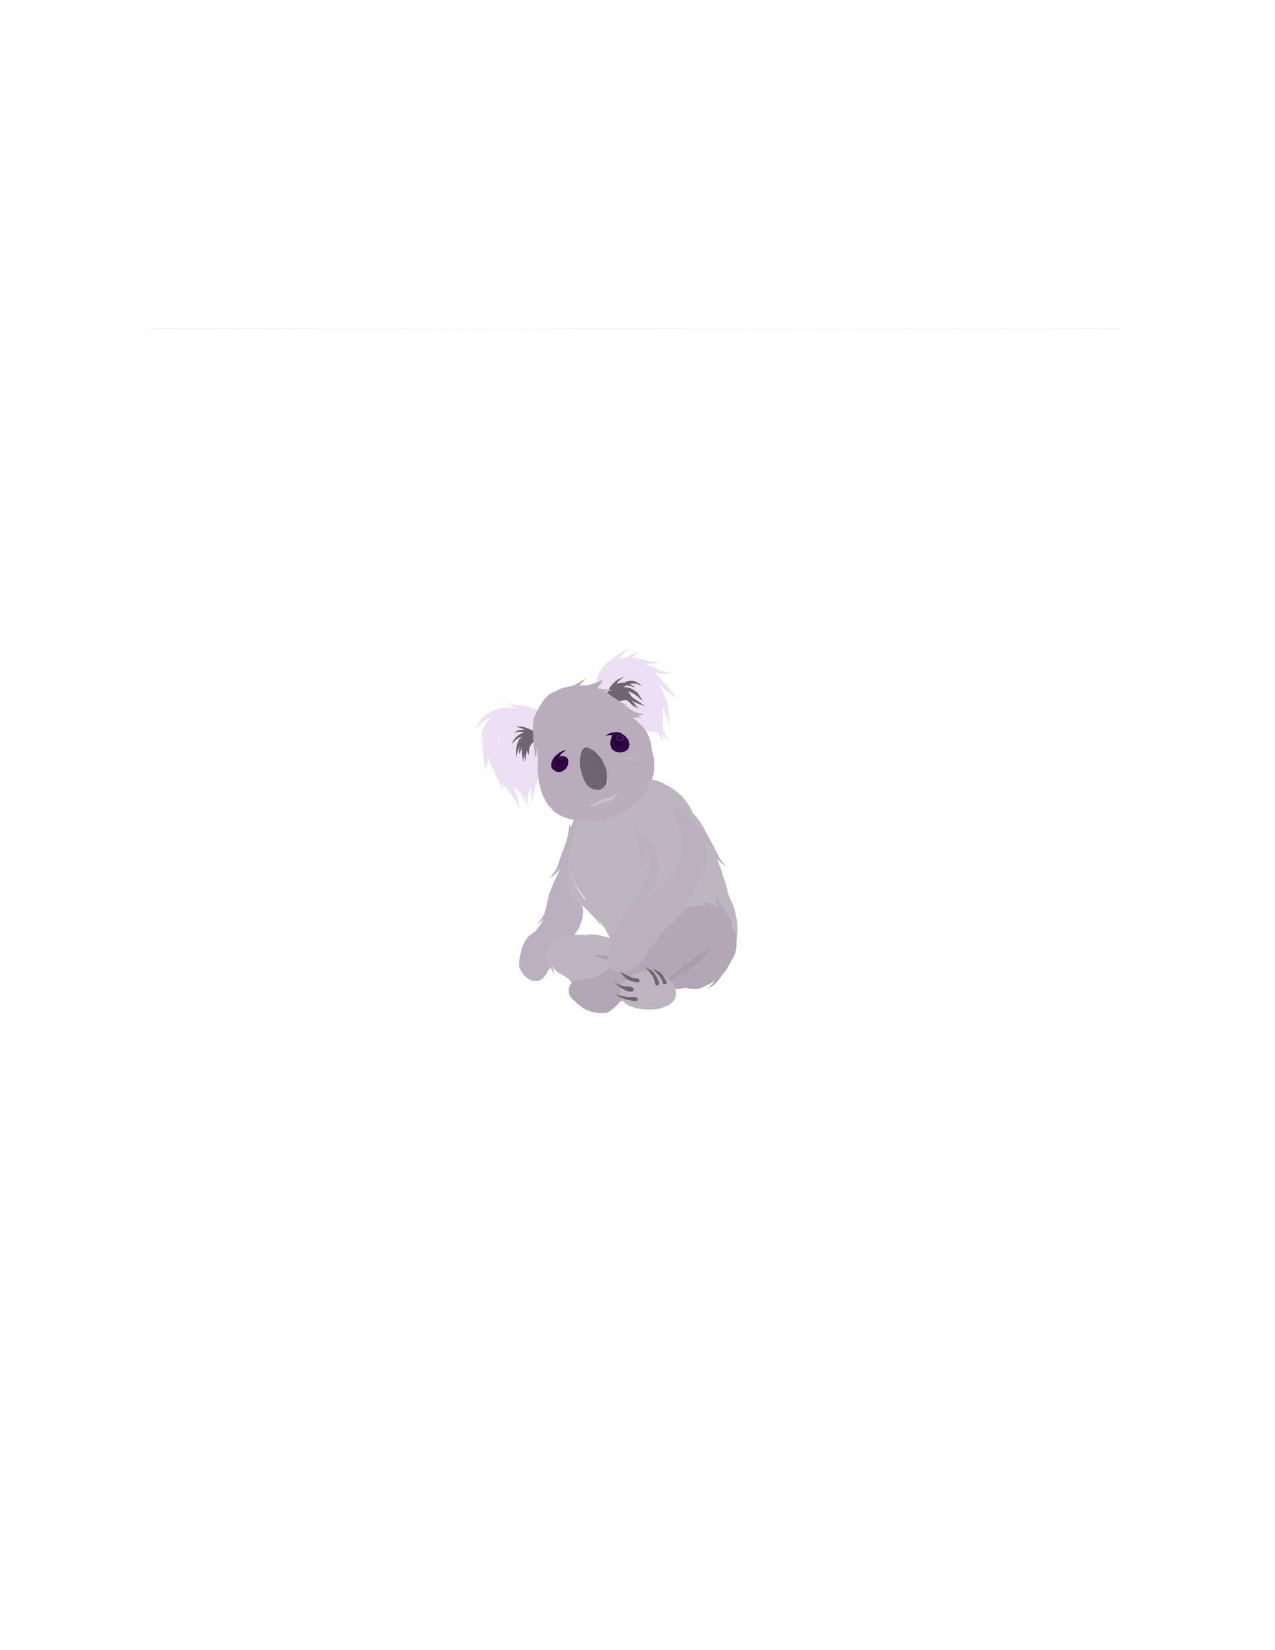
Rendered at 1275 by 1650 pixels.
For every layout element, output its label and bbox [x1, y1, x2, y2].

picture [375, 644, 869, 1015]
